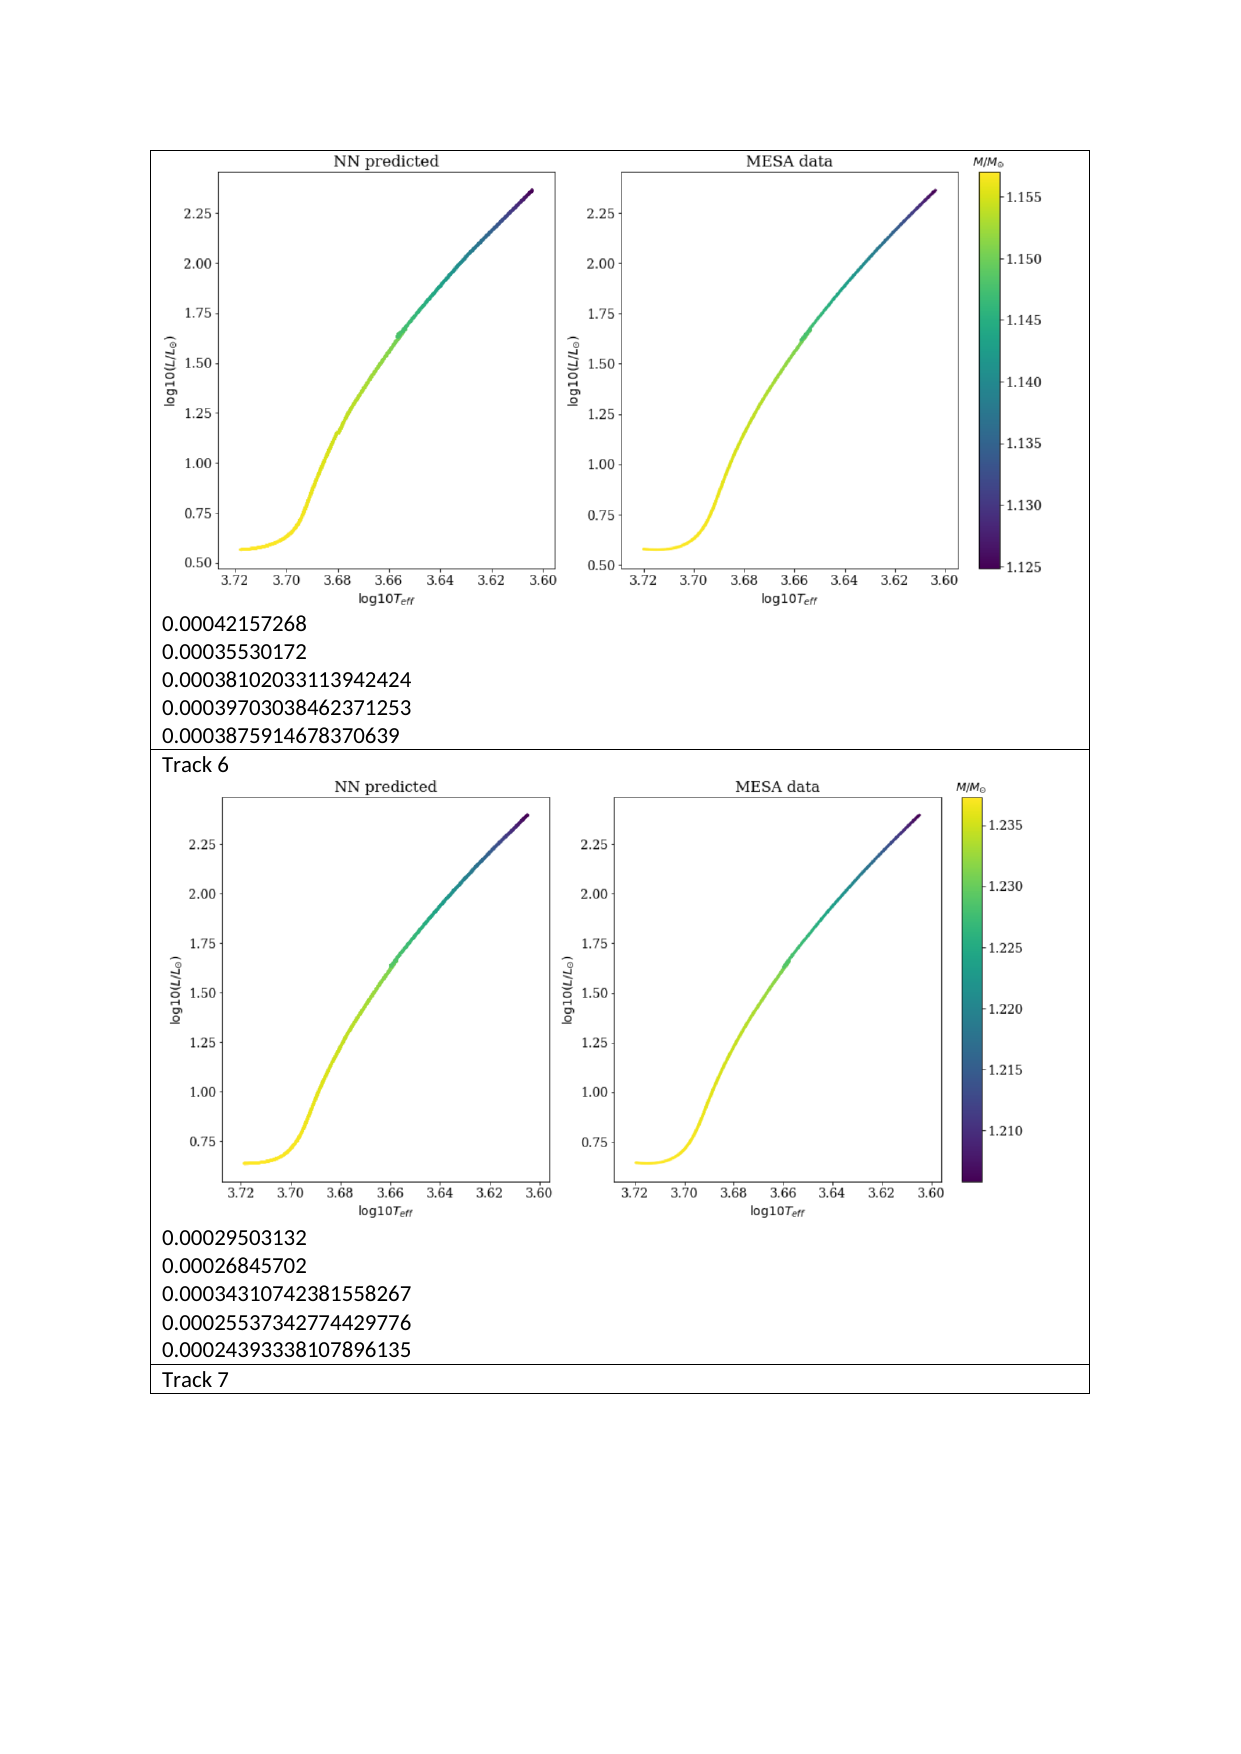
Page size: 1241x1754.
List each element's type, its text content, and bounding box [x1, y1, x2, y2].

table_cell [151, 1365, 1089, 1393]
picture [161, 778, 1028, 1224]
table_cell Track 6 0.00029503132 0.00026845702 0.00034310742381558267 0.00025537342774429776 0.00024393338107896135 [151, 750, 1089, 1364]
picture [161, 151, 1047, 610]
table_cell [151, 151, 1089, 749]
